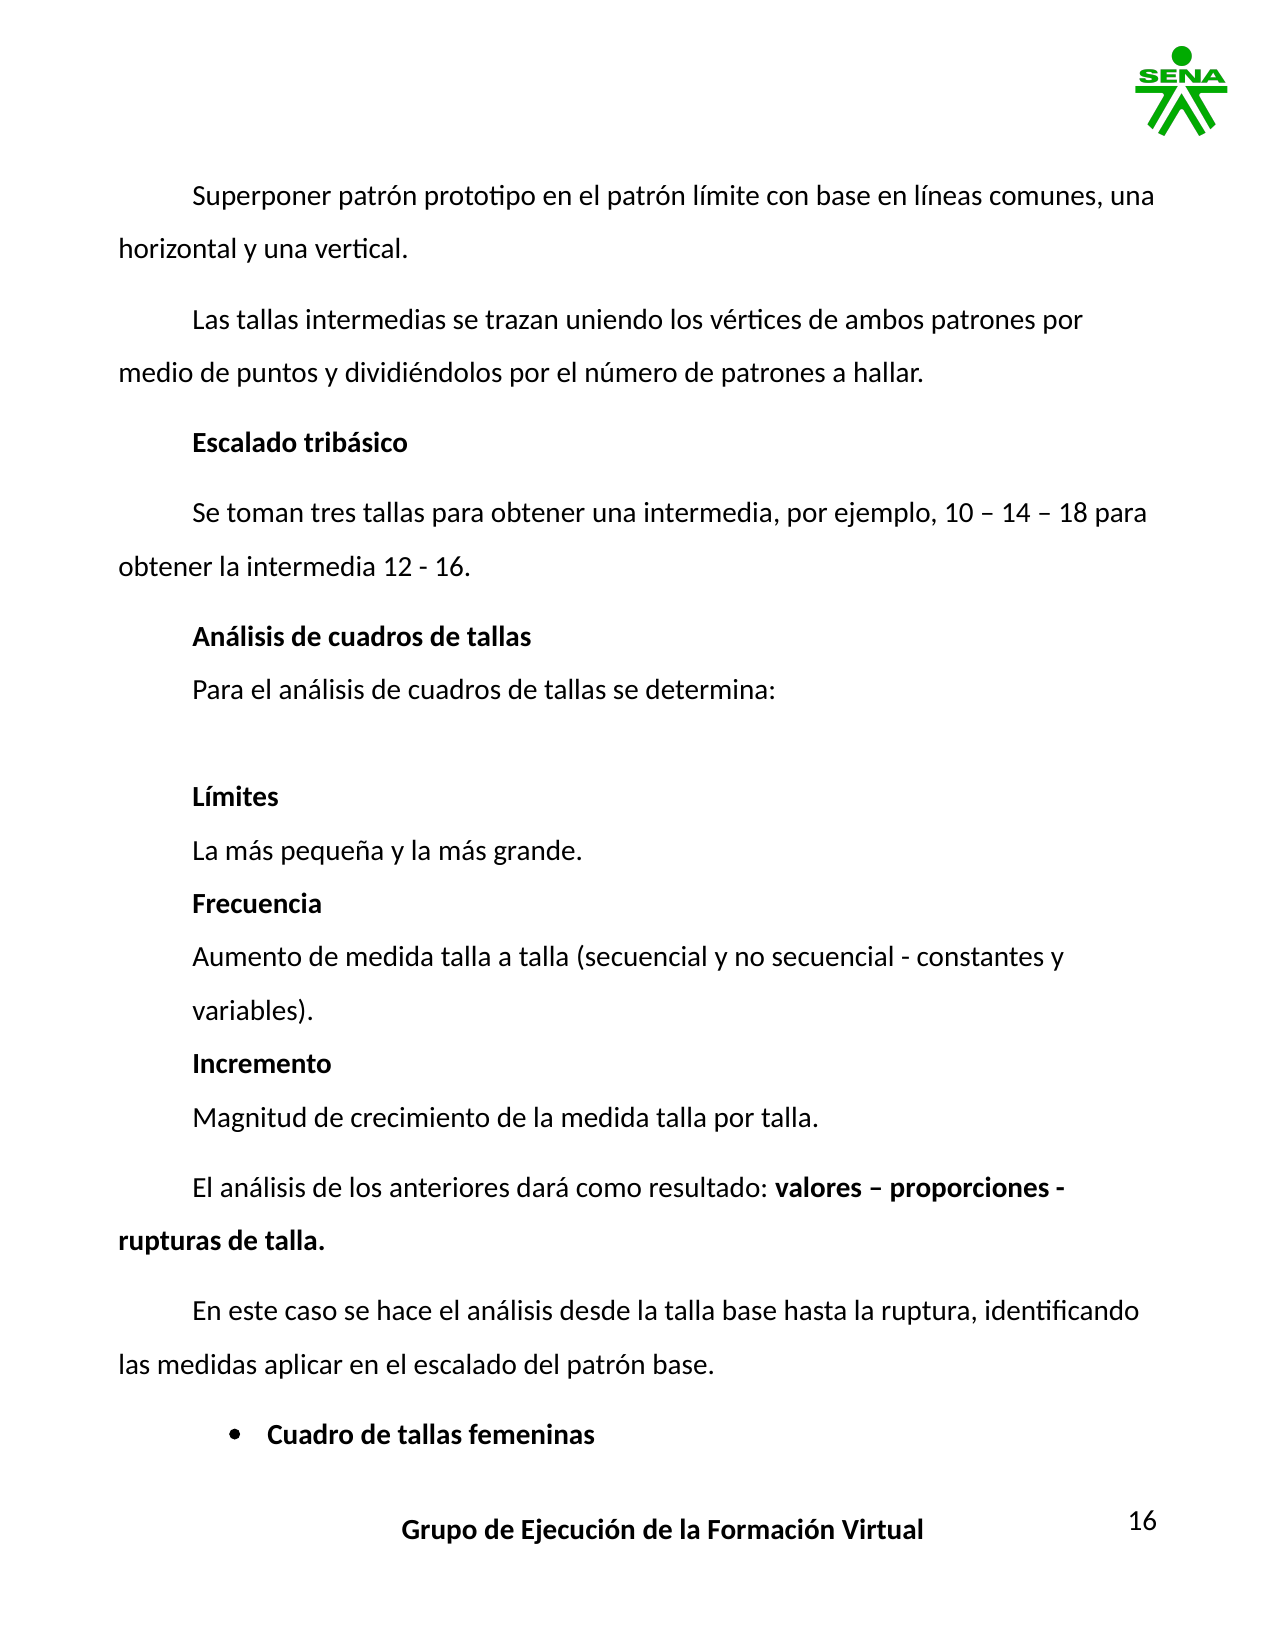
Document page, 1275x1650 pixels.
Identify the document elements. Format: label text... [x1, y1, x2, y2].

list Frecuencia [192, 885, 1157, 921]
list Cuadro de tallas femeninas [229, 1416, 1157, 1452]
list Análisis de cuadros de tallas [192, 618, 1157, 653]
list Aumento de medida talla a talla (secuencial y no secuencial - constantes y variables). [192, 938, 1157, 1028]
list La más pequeña y la más grande. [192, 832, 1157, 867]
text Se toman tres tallas para obtener una intermedia, por ejemplo, 10 – 14 – 18 para obtener la intermedia 12 - 16. [118, 494, 1157, 583]
list Para el análisis de cuadros de tallas se determina: [192, 671, 1157, 707]
list Límites [192, 778, 1157, 814]
text Las tallas intermedias se trazan uniendo los vértices de ambos patrones por medio de puntos y dividiéndolos por el número de patrones a hallar. [118, 301, 1157, 390]
text El análisis de los anteriores dará como resultado: valores – proporciones - rupturas de talla. [118, 1169, 1157, 1258]
list Magnitud de crecimiento de la medida talla por talla. [192, 1099, 1157, 1134]
text En este caso se hace el análisis desde la talla base hasta la ruptura, identificando las medidas aplicar en el escalado del patrón base. [118, 1292, 1157, 1382]
text Escalado tribásico [118, 424, 1157, 460]
list Incremento [192, 1045, 1157, 1081]
picture [1135, 46, 1228, 136]
text Superponer patrón prototipo en el patrón límite con base en líneas comunes, una horizontal y una vertical. [118, 177, 1157, 266]
